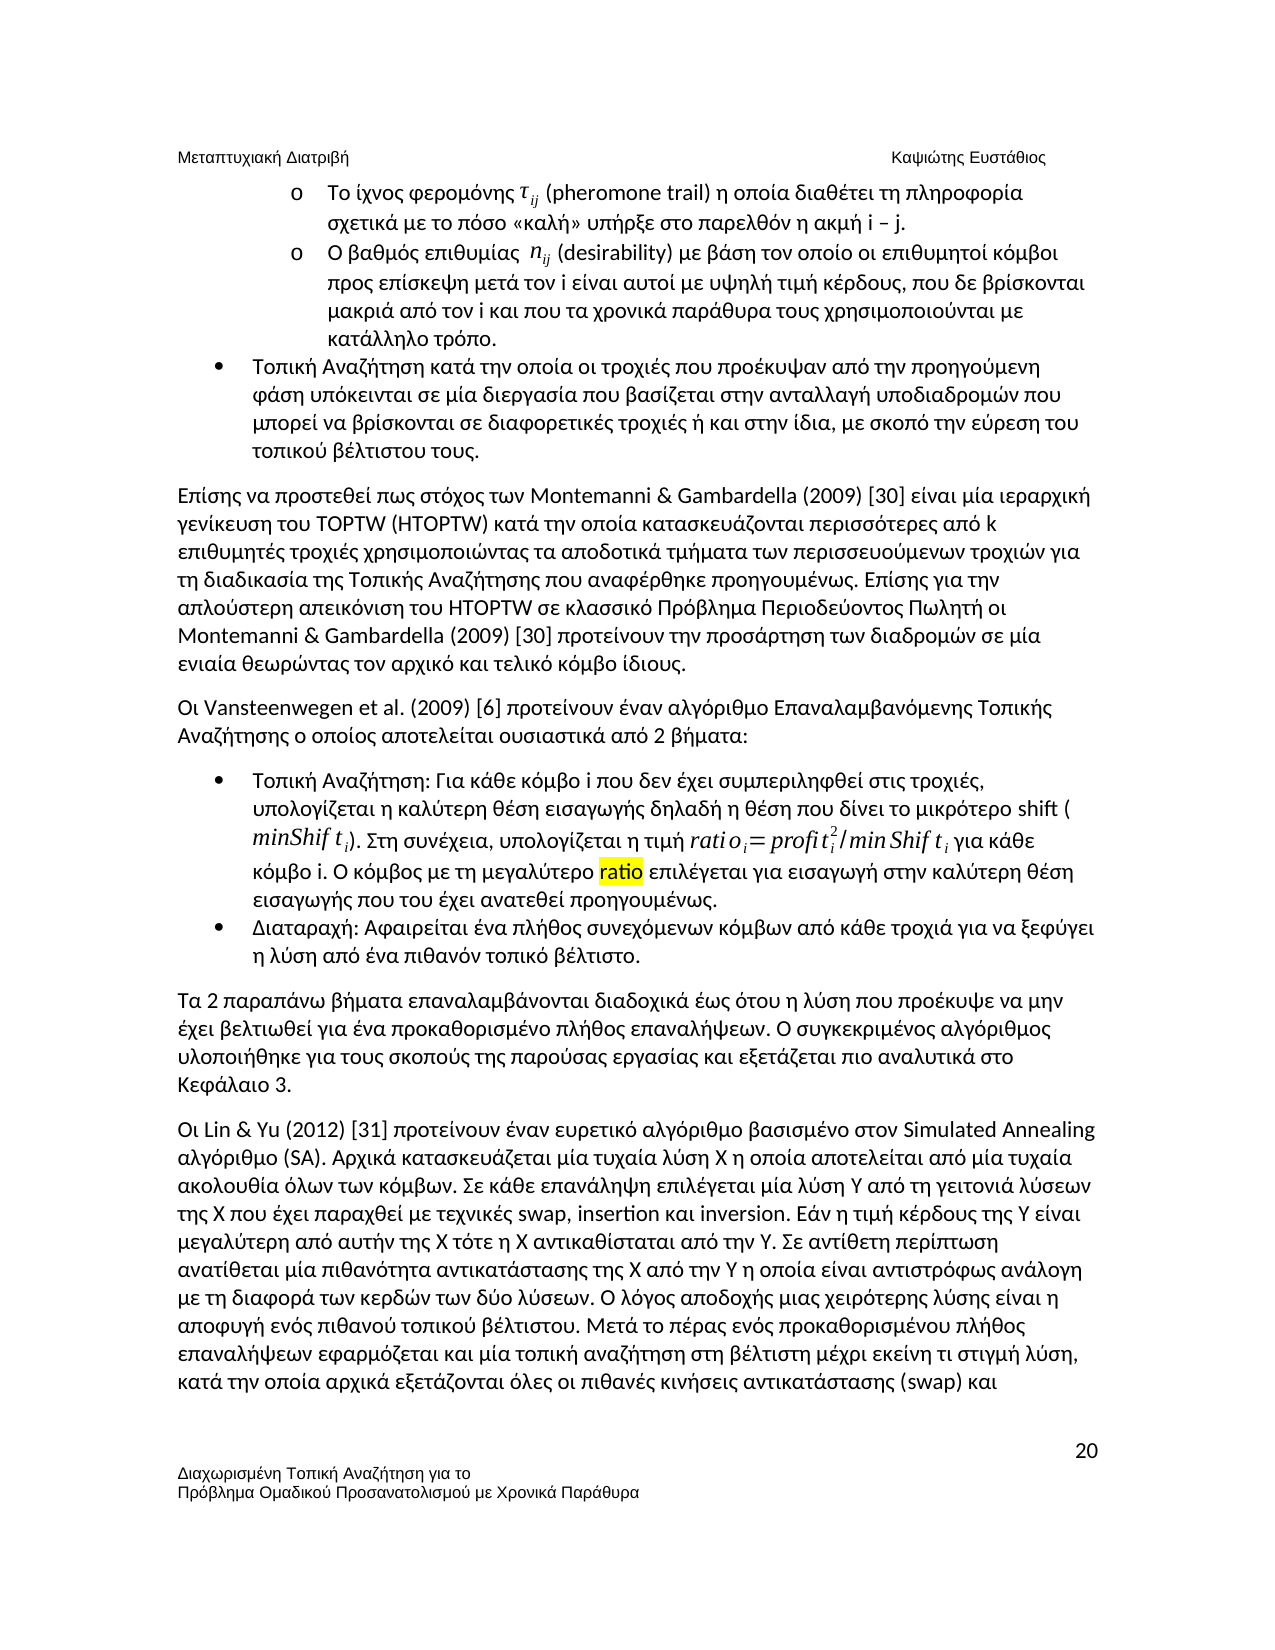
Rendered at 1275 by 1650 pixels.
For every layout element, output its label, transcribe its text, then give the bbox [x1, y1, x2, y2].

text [177, 1115, 1098, 1395]
list (desirability) με βάση οι επιθυμητοί κόμβοι προς επίσκεψη μετά τον i είναι αυτοί με υψηλή τιμή κέρδους, που δε βρίσκονται μακριά από τον i και που τα χρονικά παράθυρα τους χρησιμοποιούνται με κατάλληλο τρόπο. [290, 237, 1098, 352]
list Διαταραχή: Αφαιρείται ένα πλήθος συνεχόμενων κόμβων από κάθε τροχιά για να ξεφύγει η λύση από ένα πιθανόν τοπικό βέλτιστο. [215, 913, 1098, 969]
list Το ίχνος φερομόνης (pheromone trail) η οποία διαθέτει τη πληροφορία σχετικά με το πόσο «καλή» υπήρξε στο παρελθόν η ακμή i – j. [290, 177, 1098, 237]
text Οι Vansteenwegen et al. (2009) προτείνουν έναν αλγόριθμο Επαναλαμβανόμενης Τοπικής Αναζήτησης ο οποίος αποτελείται ουσιαστικά από 2 βήματα: [177, 693, 1098, 749]
text Επίσης να προστεθεί πως στόχος των Montemanni & Gambardella (2009) είναι μία ιεραρχική γενίκευση του TOPTW (HTOPTW) κατά την οποία κατασκευάζονται περισσότερες από k επιθυμητές τροχιές χρησιμοποιώντας τα αποδοτικά τμήματα των περισσευούμενων τροχιών για τη διαδικασία της Τοπικής Αναζήτησης που αναφέρθηκε προηγουμένως. Επίσης για την απλούστερη απεικόνιση του HTOPTW σε κλασσικό Πρόβλημα Περιοδεύοντος Πωλητή οι Montemanni & Gambardella (2009) προτείνουν την προσάρτηση των διαδρομών σε μία ενιαία θεωρώντας τον αρχικό και τελικό κόμβο ίδιους. [177, 481, 1098, 677]
text Τα 2 παραπάνω βήματα επαναλαμβάνονται διαδοχικά έως ότου η λύση που προέκυψε να μην έχει βελτιωθεί για ένα προκαθορισμένο πλήθος επαναλήψεων. Ο συγκεκριμένος αλγόριθμος υλοποιήθηκε για τους σκοπούς της παρούσας εργασίας και εξετάζεται πιο αναλυτικά στο Κεφάλαιο 3. [177, 986, 1098, 1098]
list Τοπική Αναζήτηση: Για κάθε κόμβο i που δεν έχει συμπεριληφθεί στις τροχιές, υπολογίζεται η καλύτερη θέση εισαγωγής δηλαδή η θέση που δίνει το μικρότερο shift (). Στη συνέχεια, υπολογίζεται η τιμή για κάθε κόμβο i. Ο κόμβος με τη μεγαλύτερο ratio επιλέγεται για εισαγωγή στην καλύτερη θέση εισαγωγής που του έχει ανατεθεί προηγουμένως. [215, 766, 1098, 913]
list Τοπική Αναζήτηση κατά την οποία οι τροχιές που προέκυψαν από την προηγούμενη φάση υπόκεινται σε μία διεργασία που βασίζεται στην ανταλλαγή υποδιαδρομών που μπορεί να βρίσκονται σε διαφορετικές τροχιές ή και στην ίδια, με σκοπό την εύρεση του τοπικού βέλτιστου τους. [215, 352, 1098, 464]
